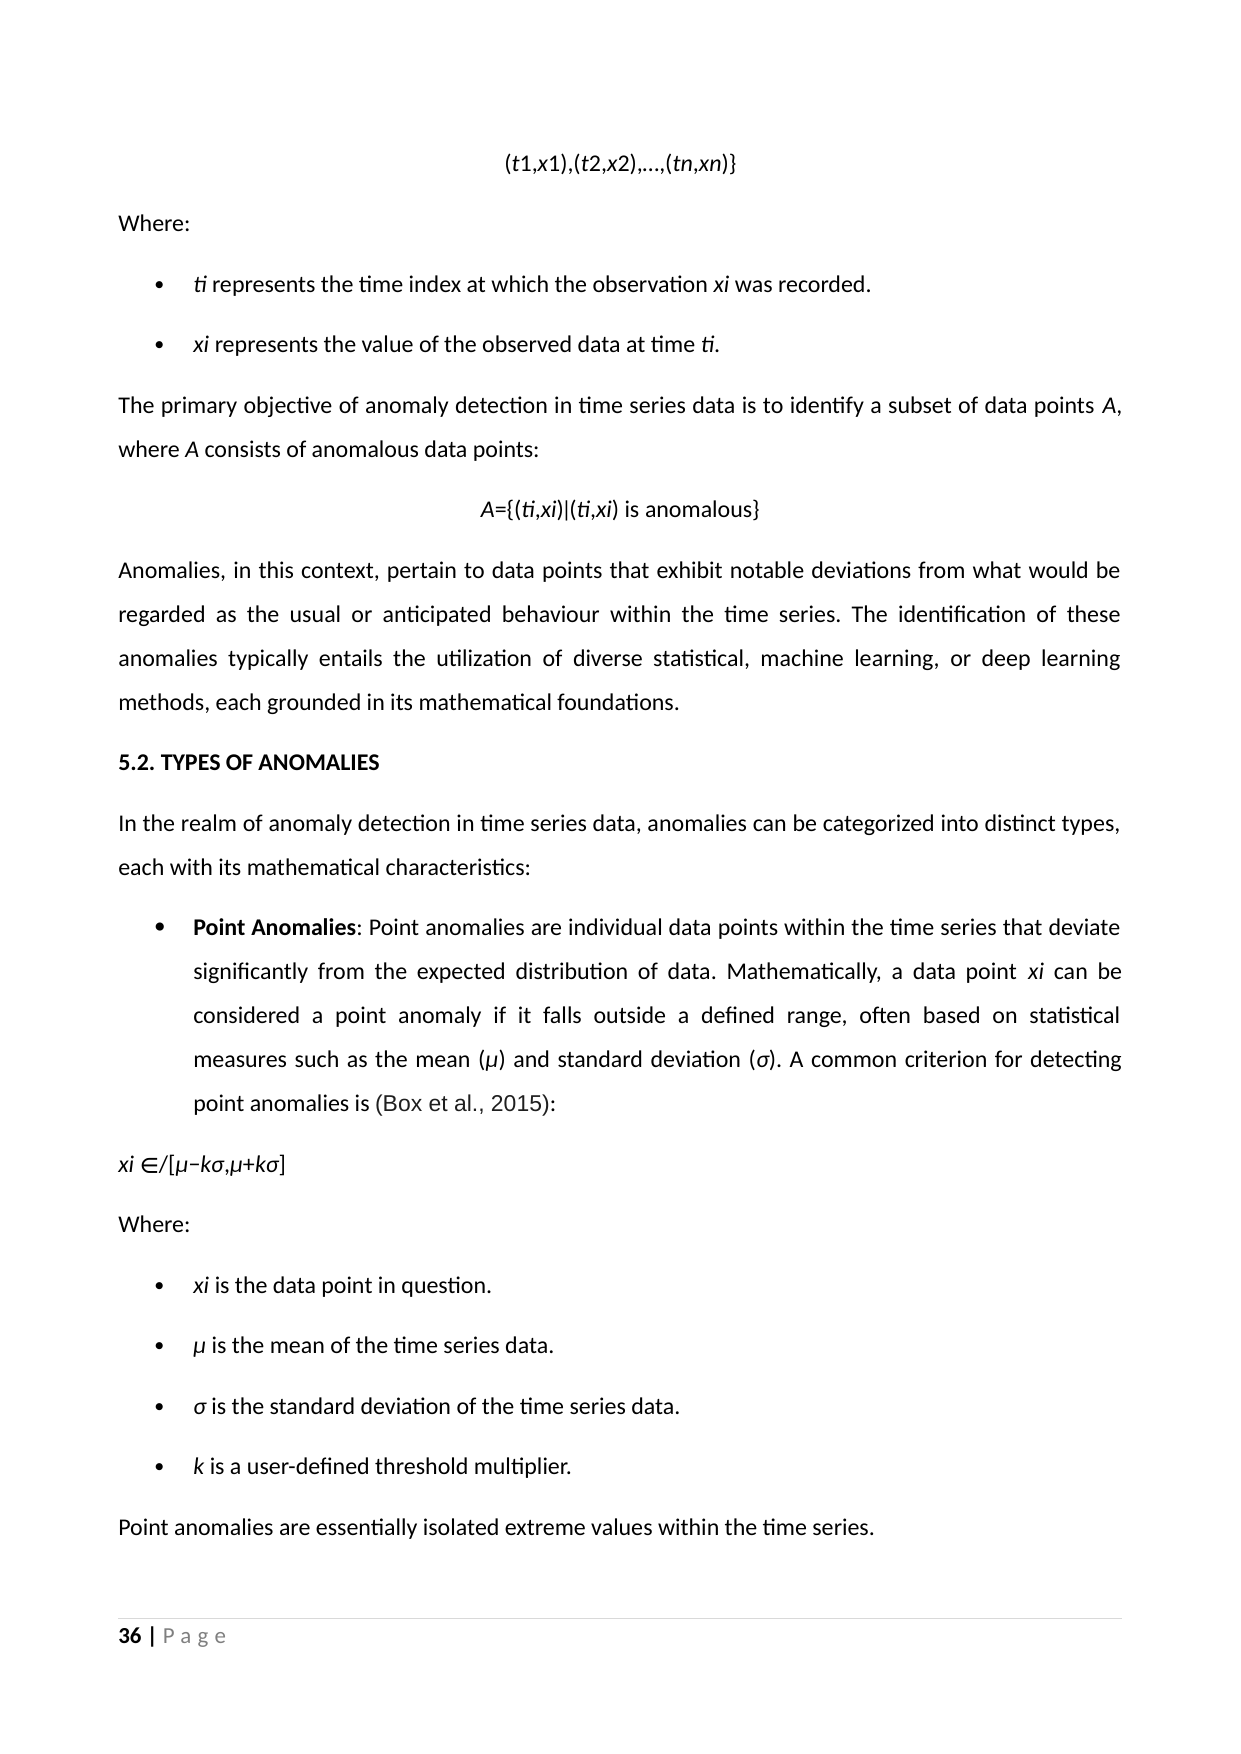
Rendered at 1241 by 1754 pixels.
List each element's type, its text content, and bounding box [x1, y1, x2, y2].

text Anomalies, in this context, pertain to data points that exhibit notable deviations from what would be regarded as the usual or anticipated behaviour within the time series. The identification of these anomalies typically entails the utilization of diverse statistical, machine learning, or deep learning methods, each grounded in its mathematical foundations. [118, 555, 1122, 716]
text (t1​,x1​),(t2​,x2​),…,(tn​,xn​)} [118, 148, 1122, 177]
list xi​ represents the value of the observed data at time ti​. [156, 329, 1122, 358]
text Where: [118, 1209, 1122, 1239]
list Point Anomalies: Point anomalies are individual data points within the time series that deviate significantly from the expected distribution of data. Mathematically, a data point xi​ can be considered a point anomaly if it falls outside a defined range, often based on statistical measures such as the mean (μ) and standard deviation (σ). A common criterion for detecting point anomalies is (Box et al., 2015): [156, 912, 1122, 1117]
text A={(ti​,xi​)∣(ti​,xi​) is anomalous} [118, 494, 1122, 524]
list xi​ is the data point in question. [156, 1270, 1122, 1299]
text Where: [118, 208, 1122, 237]
text In the realm of anomaly detection in time series data, anomalies can be categorized into distinct types, each with its mathematical characteristics: [118, 808, 1122, 881]
text xi​ ∈/[μ−kσ,μ+kσ] [118, 1148, 1122, 1178]
text Point anomalies are essentially isolated extreme values within the time series. [118, 1512, 1122, 1541]
list ti​ represents the time index at which the observation xi​ was recorded. [156, 269, 1122, 298]
text The primary objective of anomaly detection in time series data is to identify a subset of data points A, where A consists of anomalous data points: [118, 390, 1122, 463]
list μ is the mean of the time series data. [156, 1330, 1122, 1360]
list σ is the standard deviation of the time series data. [156, 1391, 1122, 1420]
text 5.2. TYPES OF ANOMALIES [118, 747, 1122, 777]
list k is a user-defined threshold multiplier. [156, 1451, 1122, 1481]
